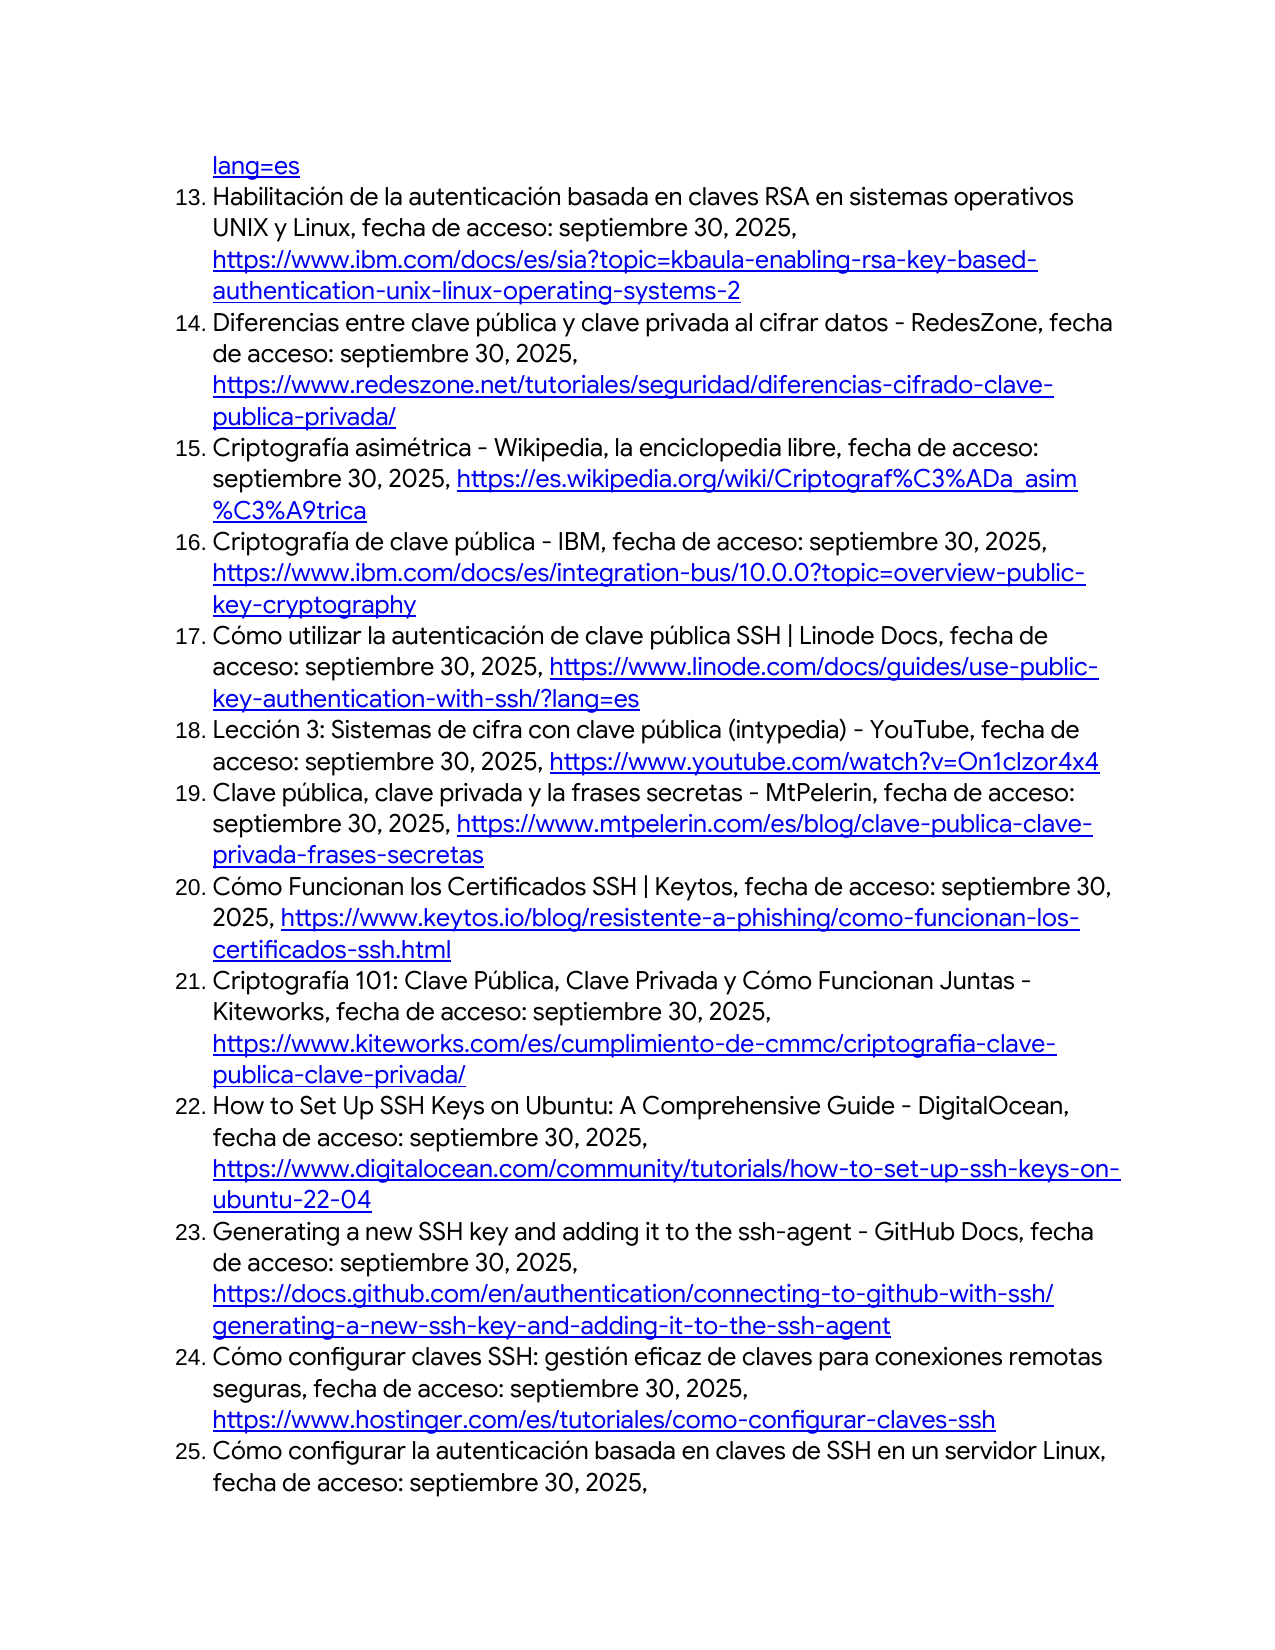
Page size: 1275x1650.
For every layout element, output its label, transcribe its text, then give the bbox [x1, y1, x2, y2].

list Cómo utilizar la autenticación de clave pública SSH | Linode Docs, fecha de acceso: septiembre 30, 2025, https://www.linode.com/docs/guides/use-public-key-authentication-with-ssh/?lang=es [175, 620, 1125, 714]
list Cómo Funcionan los Certificados SSH | Keytos, fecha de acceso: septiembre 30, 2025, https://www.keytos.io/blog/resistente-a-phishing/como-funcionan-los-certificados-ssh.html [175, 871, 1125, 965]
list Clave pública, clave privada y la frases secretas - MtPelerin, fecha de acceso: septiembre 30, 2025, https://www.mtpelerin.com/es/blog/clave-publica-clave-privada-frases-secretas [175, 777, 1125, 871]
list Generating a new SSH key and adding it to the ssh-agent - GitHub Docs, fecha de acceso: septiembre 30, 2025, https://docs.github.com/en/authentication/connecting-to-github-with-ssh/generating-a-new-ssh-key-and-adding-it-to-the-ssh-agent [175, 1216, 1125, 1341]
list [175, 150, 1125, 181]
list Cómo configurar claves SSH: gestión eficaz de claves para conexiones remotas seguras, fecha de acceso: septiembre 30, 2025, https://www.hostinger.com/es/tutoriales/como-configurar-claves-ssh [175, 1341, 1125, 1436]
list Criptografía de clave pública - IBM, fecha de acceso: septiembre 30, 2025, https://www.ibm.com/docs/es/integration-bus/10.0.0?topic=overview-public-key-cryptography [175, 526, 1125, 620]
list Diferencias entre clave pública y clave privada al cifrar datos - RedesZone, fecha de acceso: septiembre 30, 2025, https://www.redeszone.net/tutoriales/seguridad/diferencias-cifrado-clave-publica-privada/ [175, 307, 1125, 432]
list Lección 3: Sistemas de cifra con clave pública (intypedia) - YouTube, fecha de acceso: septiembre 30, 2025, https://www.youtube.com/watch?v=On1clzor4x4 [175, 714, 1125, 777]
list Criptografía asimétrica - Wikipedia, la enciclopedia libre, fecha de acceso: septiembre 30, 2025, https://es.wikipedia.org/wiki/Criptograf%C3%ADa_asim%C3%A9trica [175, 432, 1125, 526]
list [175, 1436, 1125, 1498]
list Habilitación de la autenticación basada en claves RSA en sistemas operativos UNIX y Linux, fecha de acceso: septiembre 30, 2025, https://www.ibm.com/docs/es/sia?topic=kbaula-enabling-rsa-key-based-authentication-unix-linux-operating-systems-2 [175, 181, 1125, 307]
list Criptografía 101: Clave Pública, Clave Privada y Cómo Funcionan Juntas - Kiteworks, fecha de acceso: septiembre 30, 2025, https://www.kiteworks.com/es/cumplimiento-de-cmmc/criptografia-clave-publica-clave-privada/ [175, 965, 1125, 1091]
list How to Set Up SSH Keys on Ubuntu: A Comprehensive Guide - DigitalOcean, fecha de acceso: septiembre 30, 2025, https://www.digitalocean.com/community/tutorials/how-to-set-up-ssh-keys-on-ubuntu-22-04 [175, 1091, 1125, 1216]
